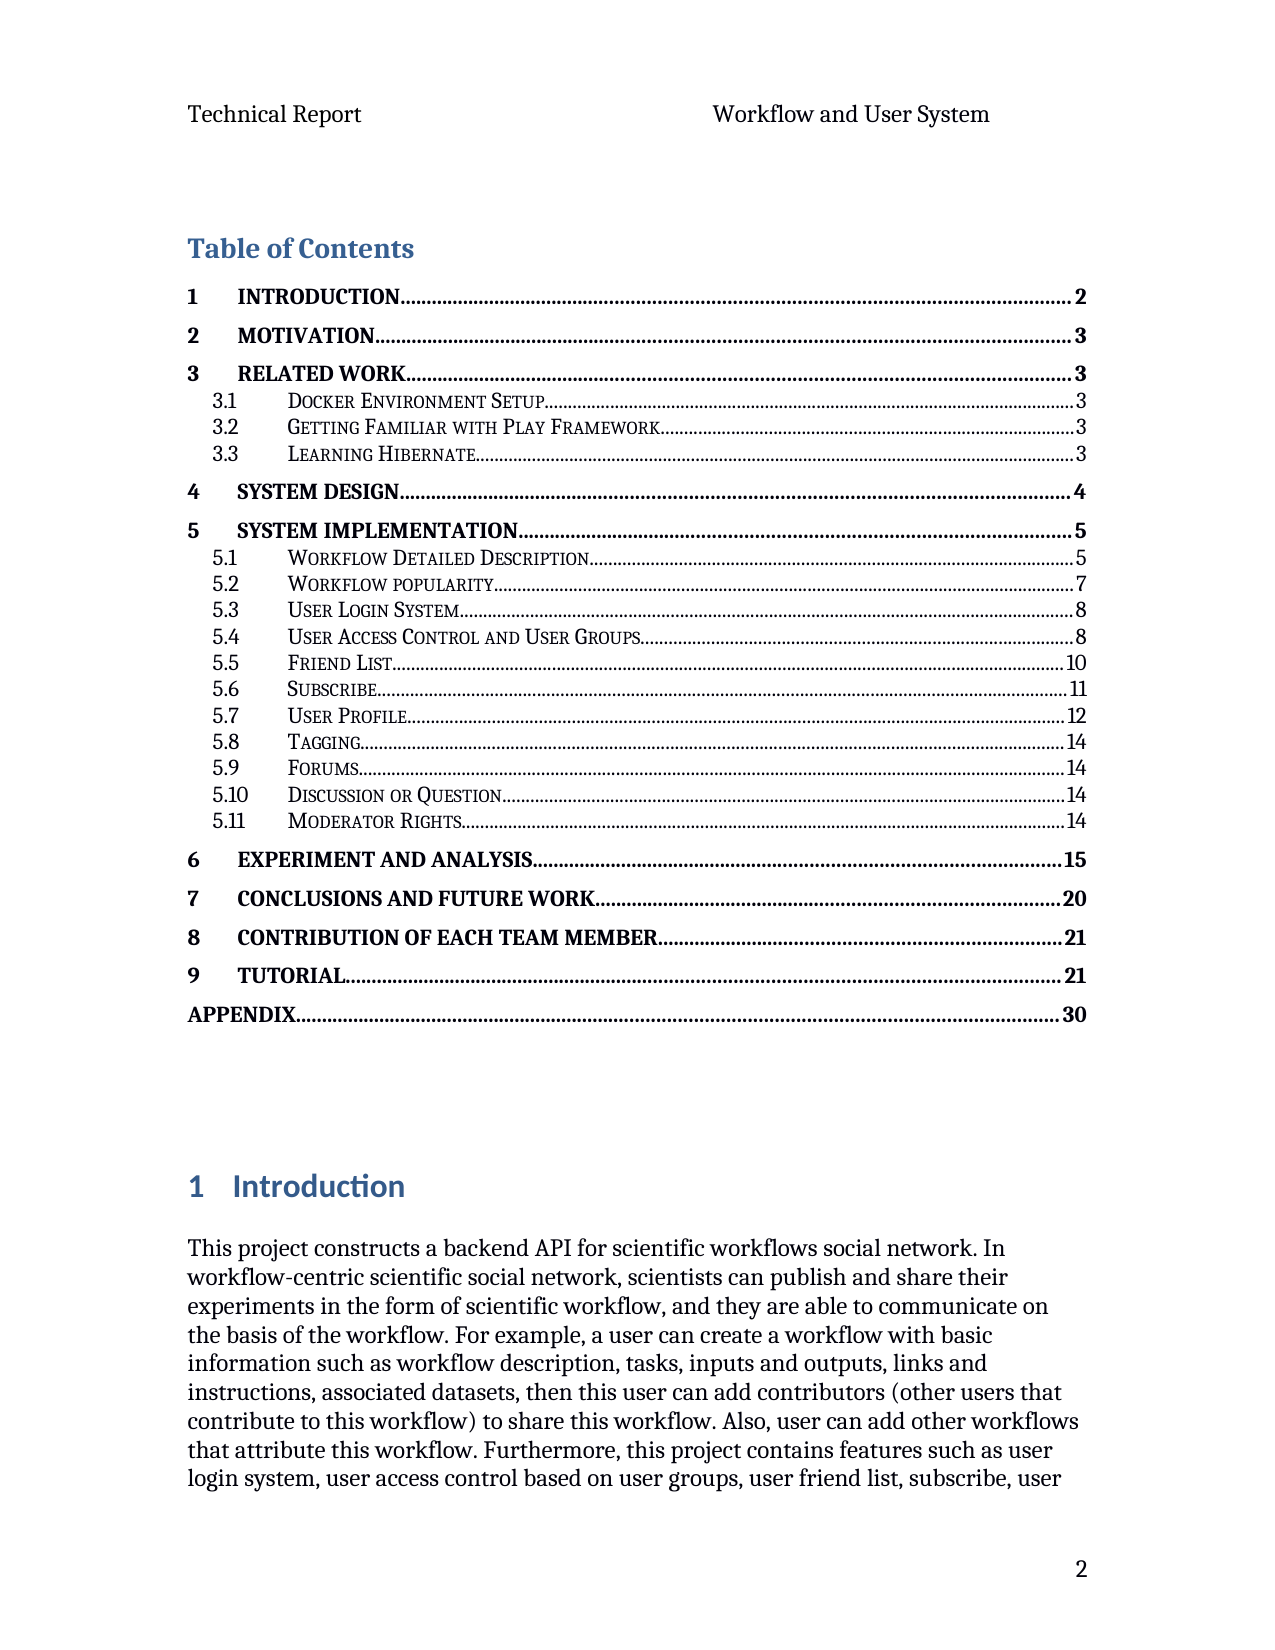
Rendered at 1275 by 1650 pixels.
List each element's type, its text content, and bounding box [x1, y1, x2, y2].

subtitle Introduction [187, 1165, 1087, 1206]
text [187, 1234, 1087, 1493]
